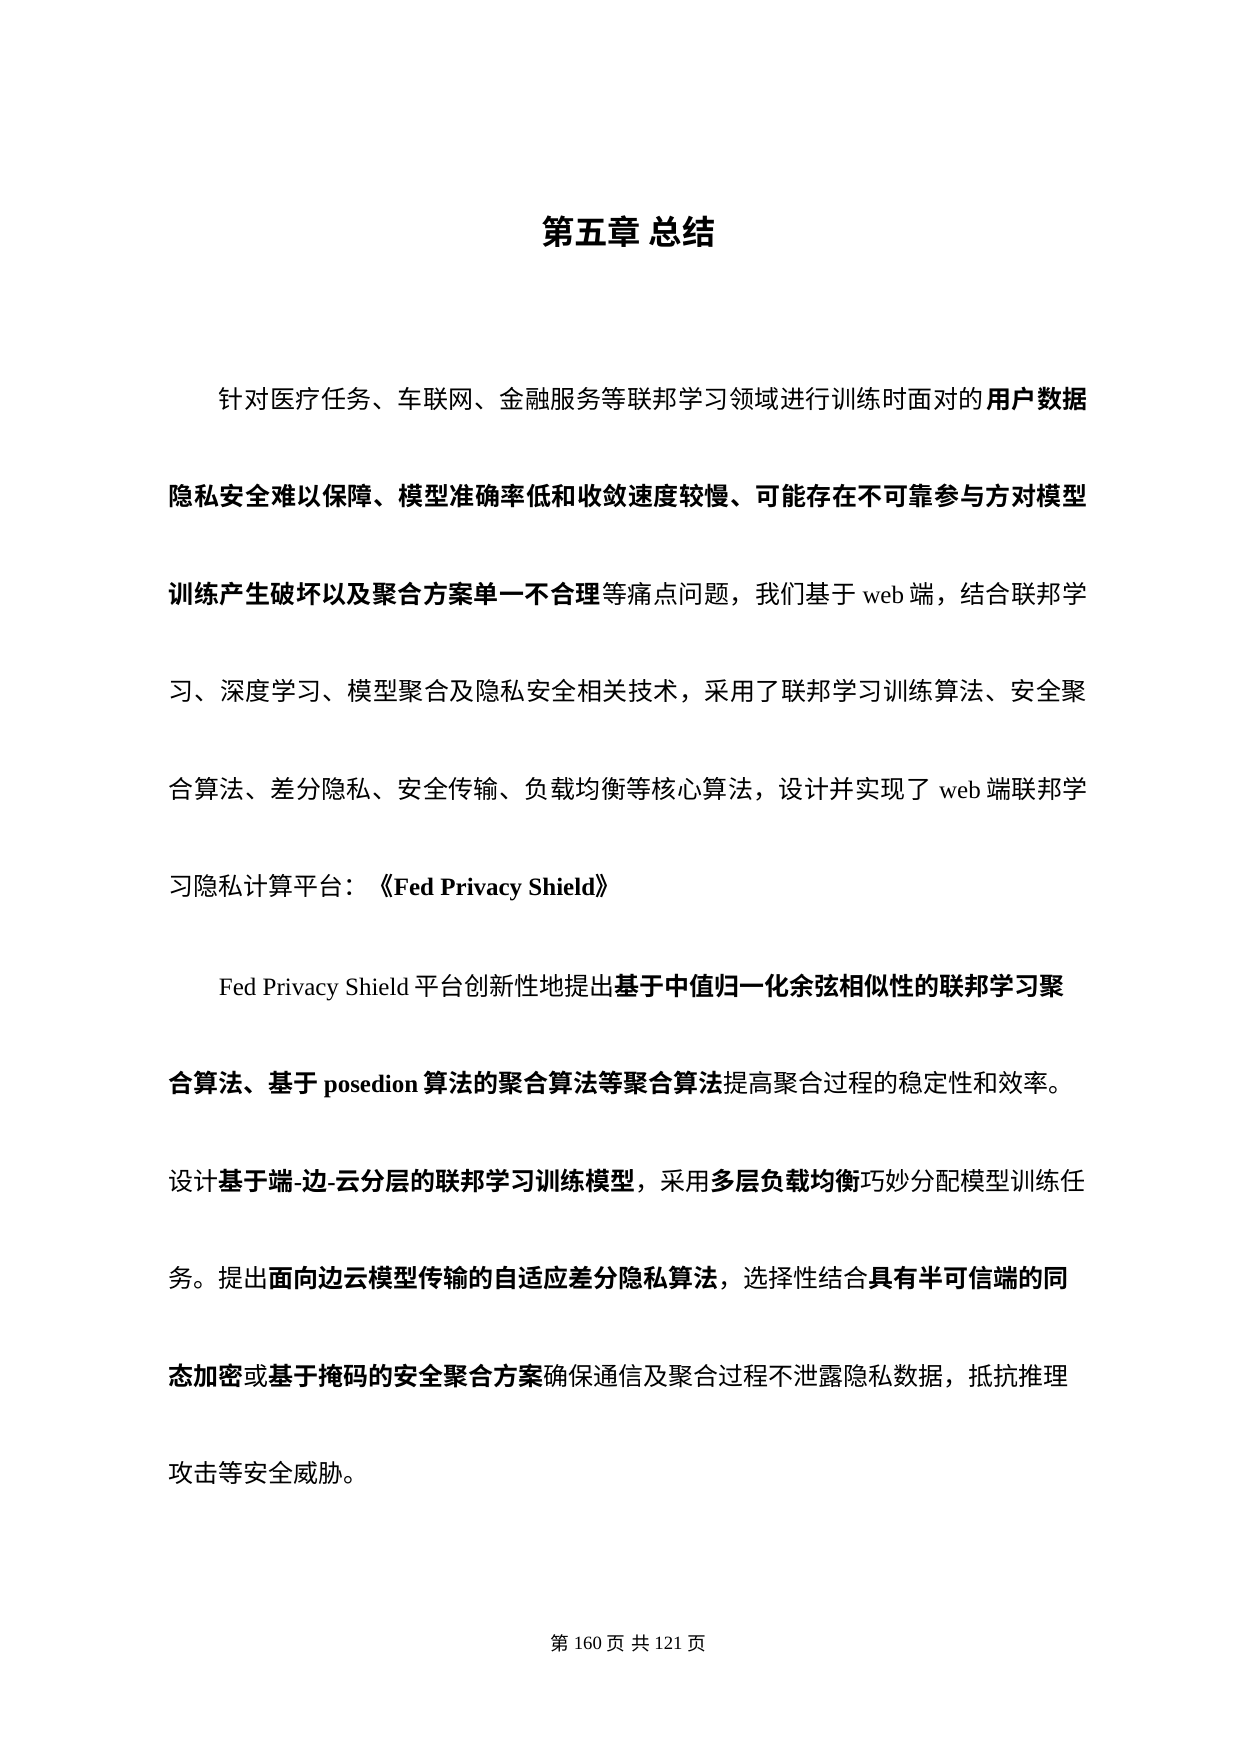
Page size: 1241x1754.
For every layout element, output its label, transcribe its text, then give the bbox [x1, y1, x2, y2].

subtitle 第五章 总结 [169, 197, 1087, 262]
text 针对医疗任务、车联网、金融服务等联邦学习领域进行训练时面对的用户数据隐私安全难以保障、模型准确率低和收敛速度较慢、可能存在不可靠参与方对模型训练产生破坏以及聚合方案单一不合理等痛点问题，我们基于web端，结合联邦学习、深度学习、模型聚合及隐私安全相关技术，采用了联邦学习训练算法、安全聚合算法、差分隐私、安全传输、负载均衡等核心算法，设计并实现了web端联邦学习隐私计算平台：《Fed Privacy Shield》 [169, 365, 1087, 917]
list Fed Privacy Shield平台创新性地提出基于中值归一化余弦相似性的联邦学习聚合算法、基于posedion算法的聚合算法等聚合算法提高聚合过程的稳定性和效率。设计基于端-边-云分层的联邦学习训练模型，采用多层负载均衡巧妙分配模型训练任务。提出面向边云模型传输的自适应差分隐私算法，选择性结合具有半可信端的同态加密或基于掩码的安全聚合方案确保通信及聚合过程不泄露隐私数据，抵抗推理攻击等安全威胁。 [169, 952, 1087, 1504]
